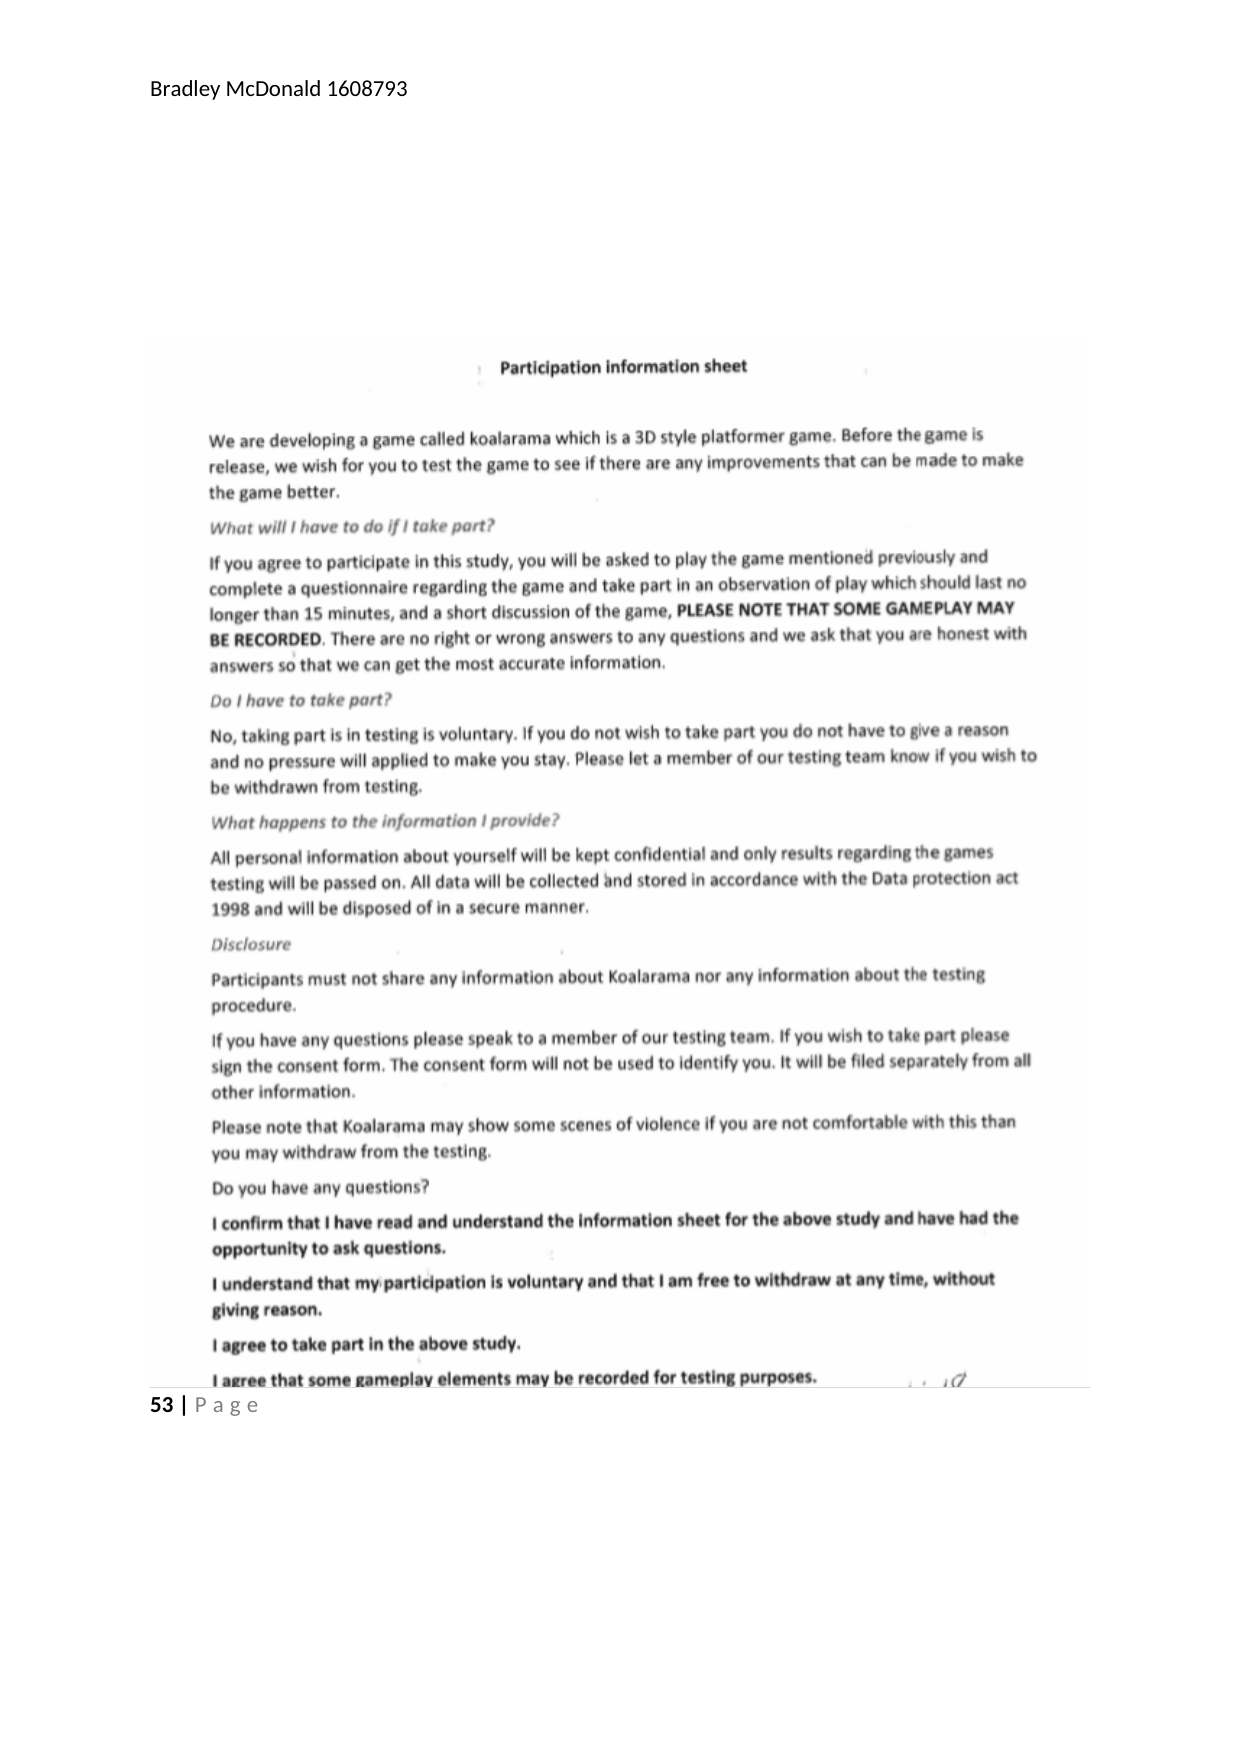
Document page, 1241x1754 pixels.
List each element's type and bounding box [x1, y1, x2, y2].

picture [150, 336, 1089, 1387]
